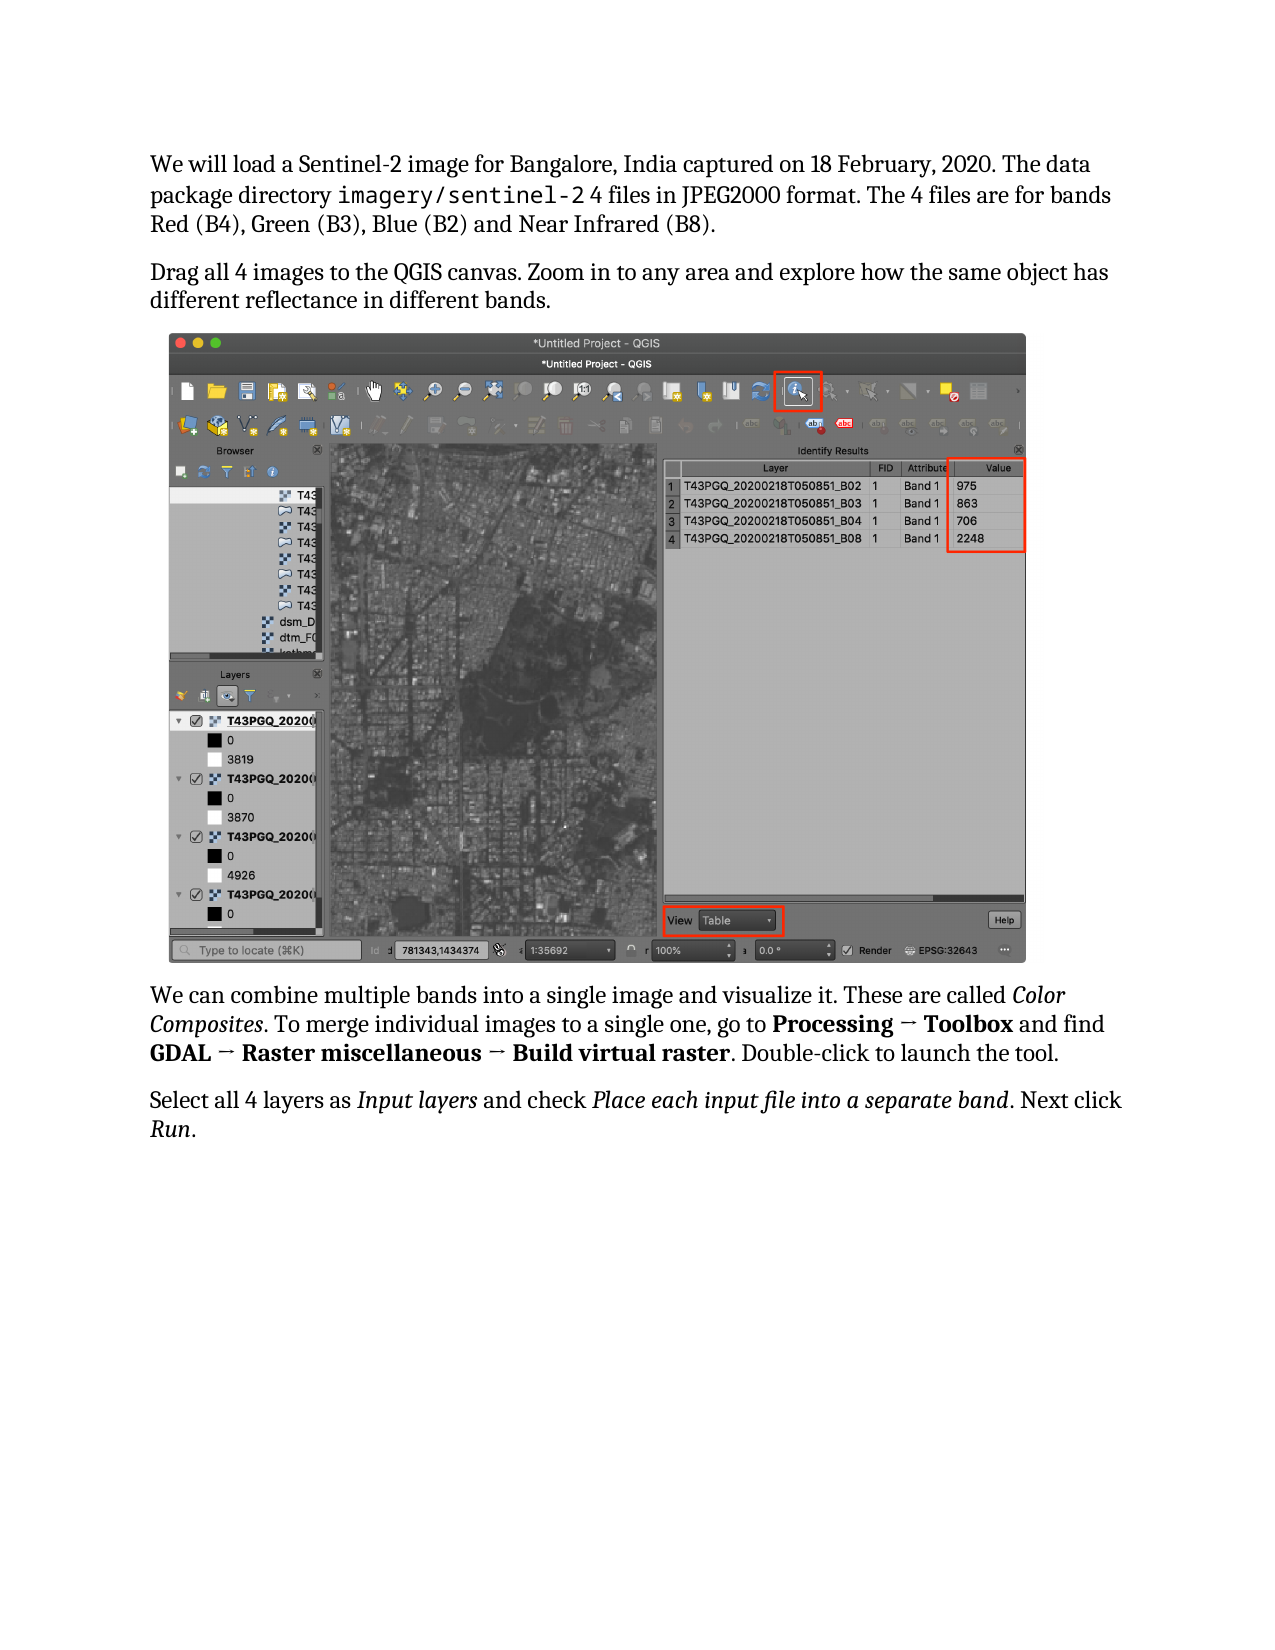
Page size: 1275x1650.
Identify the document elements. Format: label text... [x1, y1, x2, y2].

text Drag all 4 images to the QGIS canvas. Zoom in to any area and explore how the same object has different reflectance in different bands. [150, 257, 1125, 315]
picture [168, 333, 1044, 963]
text We can combine multiple bands into a single image and visualize it. These are called Color Composites. To merge individual images to a single one, go to Processing → Toolbox and find GDAL → Raster miscellaneous → Build virtual raster. Double-click to launch the tool. [150, 981, 1125, 1068]
text Select all 4 layers as Input layers and check Place each input file into a separate band. Next click Run. [150, 1086, 1125, 1144]
text We will load a Sentinel-2 image for Bangalore, India captured on 18 February, 2020. The data package directory imagery/sentinel-2 4 files in JPEG2000 format. The 4 files are for bands Red (B4), Green (B3), Blue (B2) and Near Infrared (B8). [150, 150, 1125, 239]
